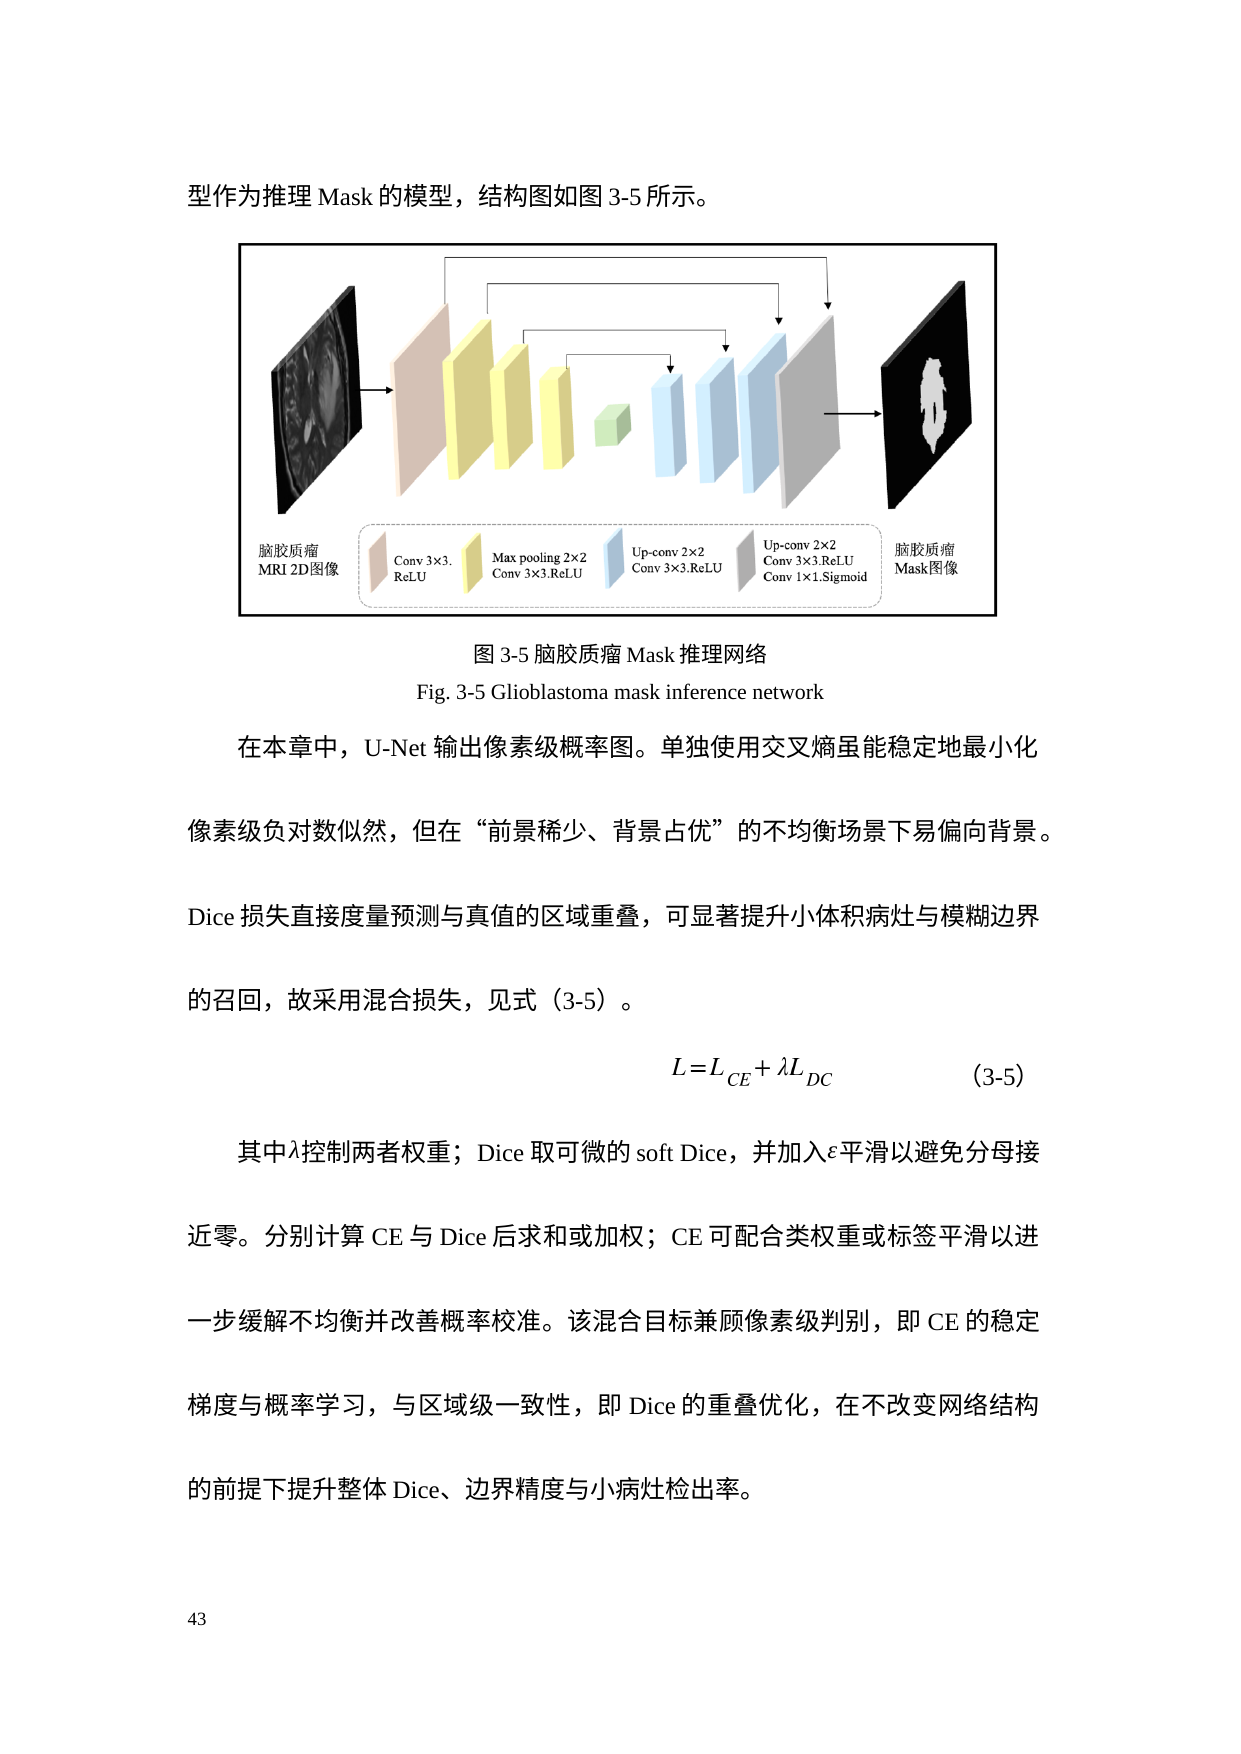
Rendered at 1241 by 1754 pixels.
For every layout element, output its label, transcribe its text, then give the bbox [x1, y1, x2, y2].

text 图3-5 脑胶质瘤Mask推理网络 [187, 636, 1053, 669]
picture [671, 1057, 833, 1086]
picture [222, 237, 1006, 623]
text Fig. 3-5 Glioblastoma mask inference network [187, 675, 1053, 708]
text 在本章中，U-Net 输出像素级概率图。单独使用交叉熵虽能稳定地最小化像素级负对数似然，但在“前景稀少、背景占优”的不均衡场景下易偏向背景。Dice损失直接度量预测与真值的区域重叠，可显著提升小体积病灶与模糊边界的召回，故采用混合损失，见式（3-5）。 [187, 713, 1040, 1031]
text （3-5） [187, 1042, 1040, 1107]
text 其中控制两者权重；Dice 取可微的soft Dice，并加入平滑以避免分母接近零。分别计算CE与Dice后求和或加权；CE可配合类权重或标签平滑以进一步缓解不均衡并改善概率校准。该混合目标兼顾像素级判别，即CE的稳定梯度与概率学习，与区域级一致性，即Dice的重叠优化，在不改变网络结构的前提下提升整体Dice、边界精度与小病灶检出率。 [187, 1118, 1040, 1521]
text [187, 162, 1040, 227]
